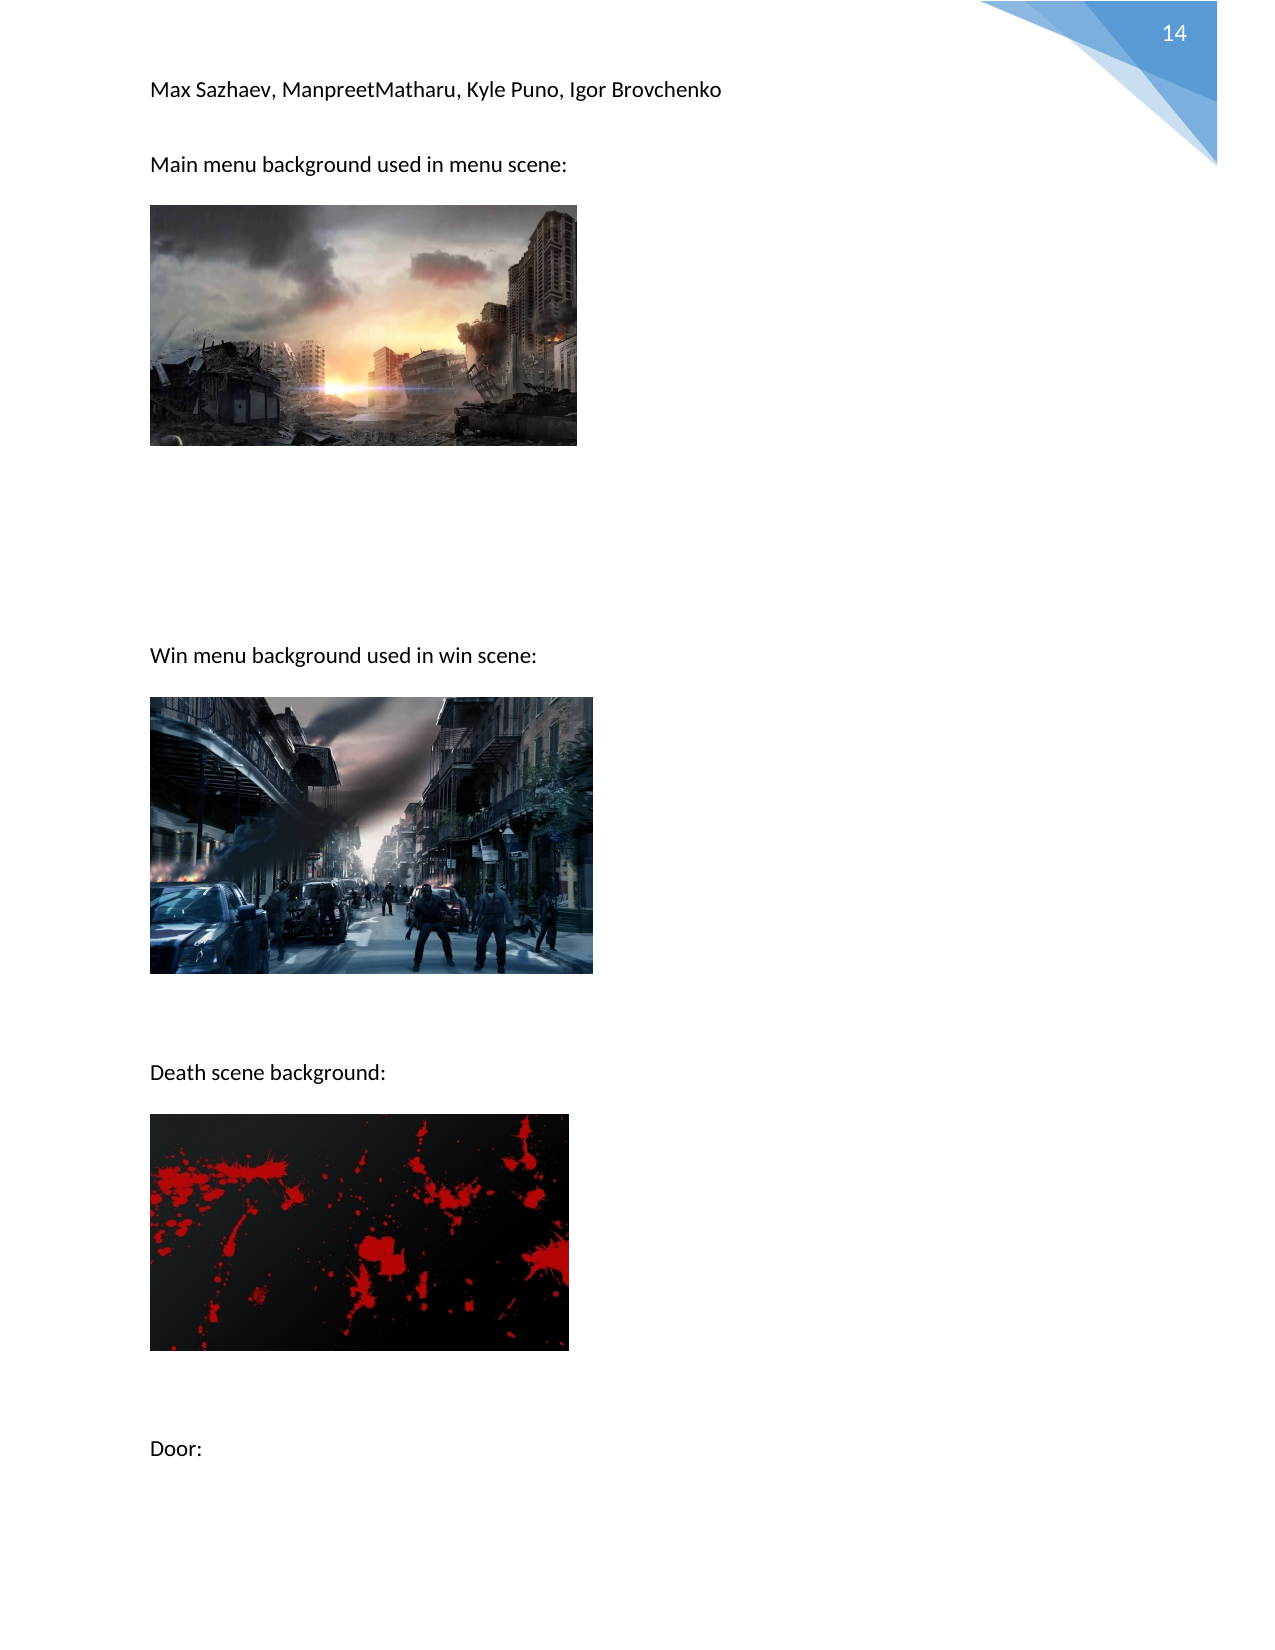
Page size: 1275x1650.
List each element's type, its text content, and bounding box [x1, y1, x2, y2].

text Main menu background used in menu scene: [150, 150, 1125, 178]
picture [150, 1114, 569, 1351]
picture [150, 205, 577, 446]
text Door: [150, 1434, 1125, 1462]
picture [150, 697, 593, 974]
text Death scene background: [150, 1058, 1125, 1086]
text Win menu background used in win scene: [150, 641, 1125, 669]
picture [978, 1, 1218, 167]
